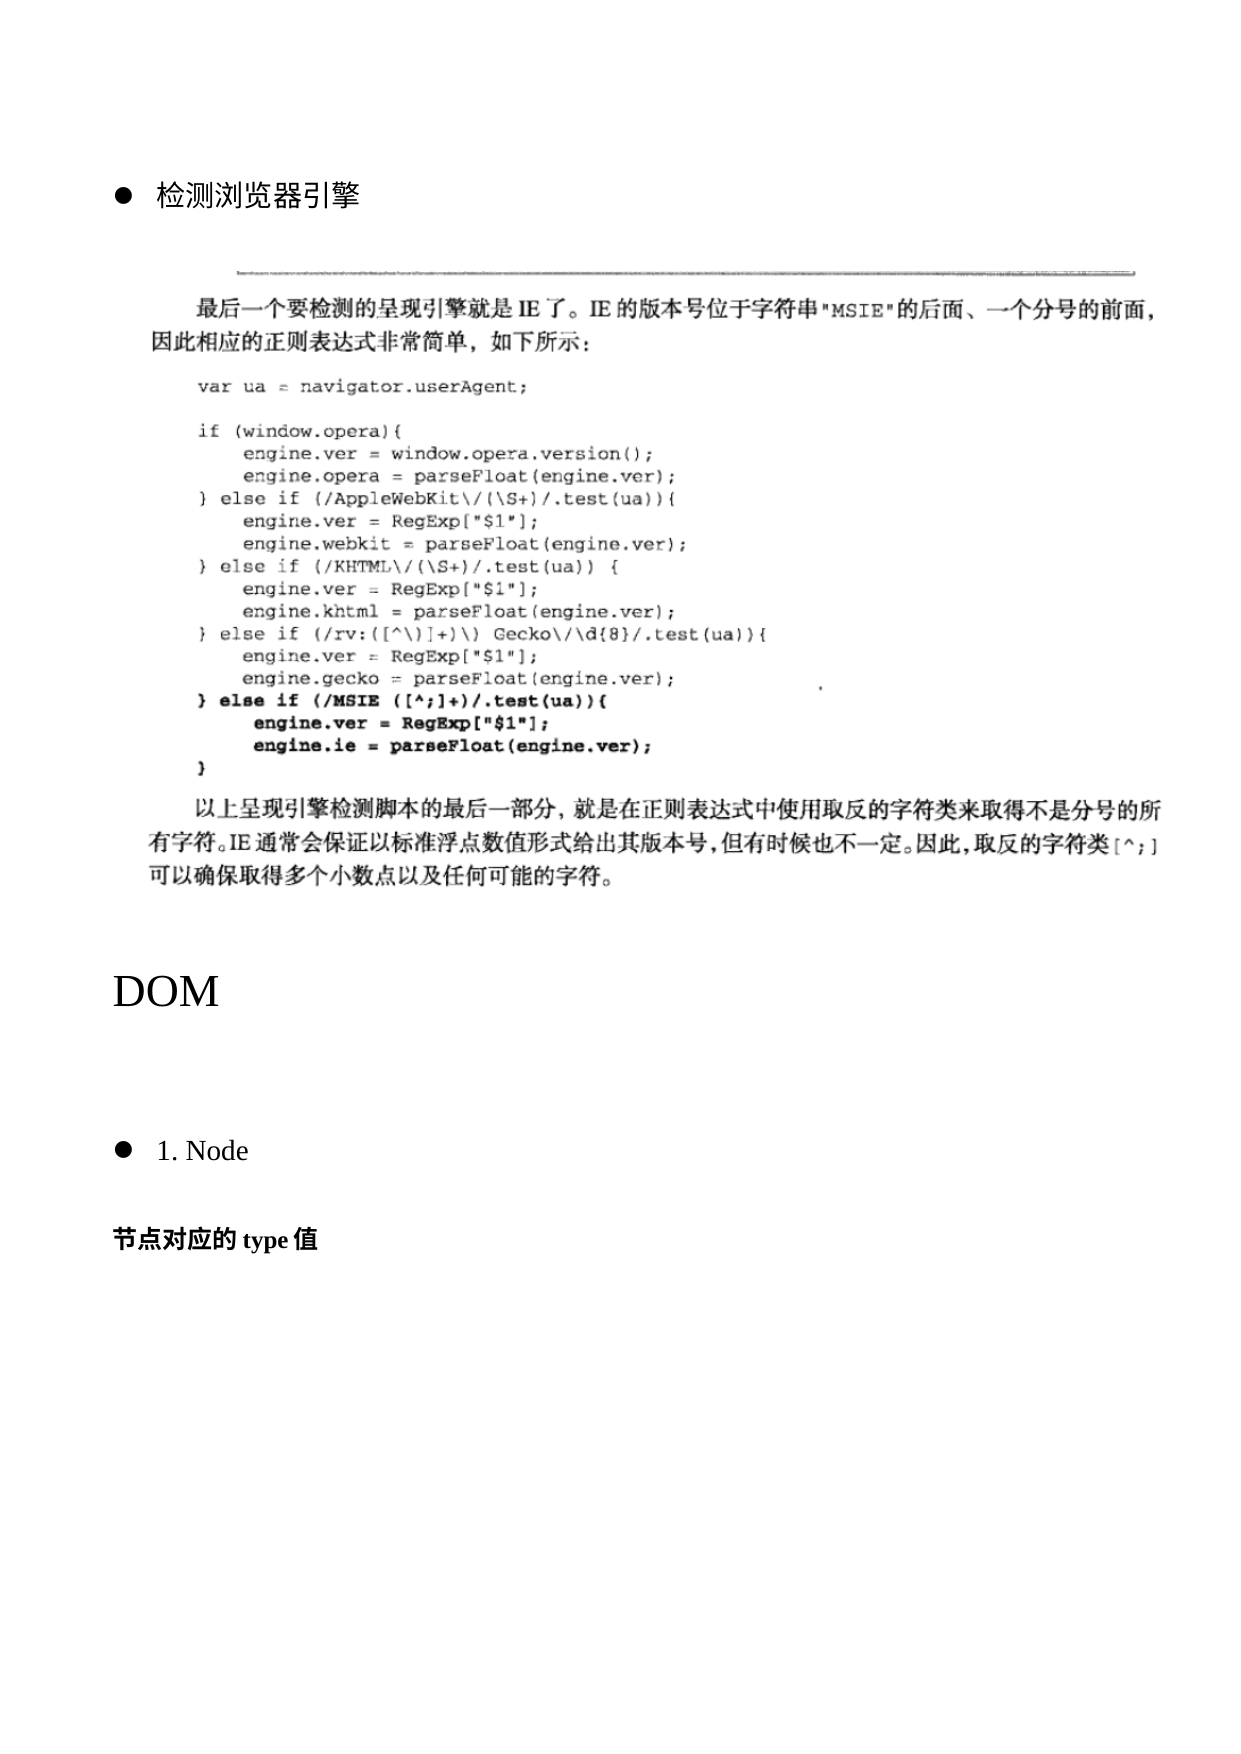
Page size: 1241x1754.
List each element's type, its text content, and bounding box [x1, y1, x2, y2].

subtitle DOM [112, 956, 1128, 1024]
subtitle 检测浏览器引擎 [112, 159, 1128, 228]
picture [112, 271, 1203, 891]
subtitle 1. Node [112, 1133, 1128, 1167]
text 节点对应的type值 [112, 1204, 1128, 1272]
